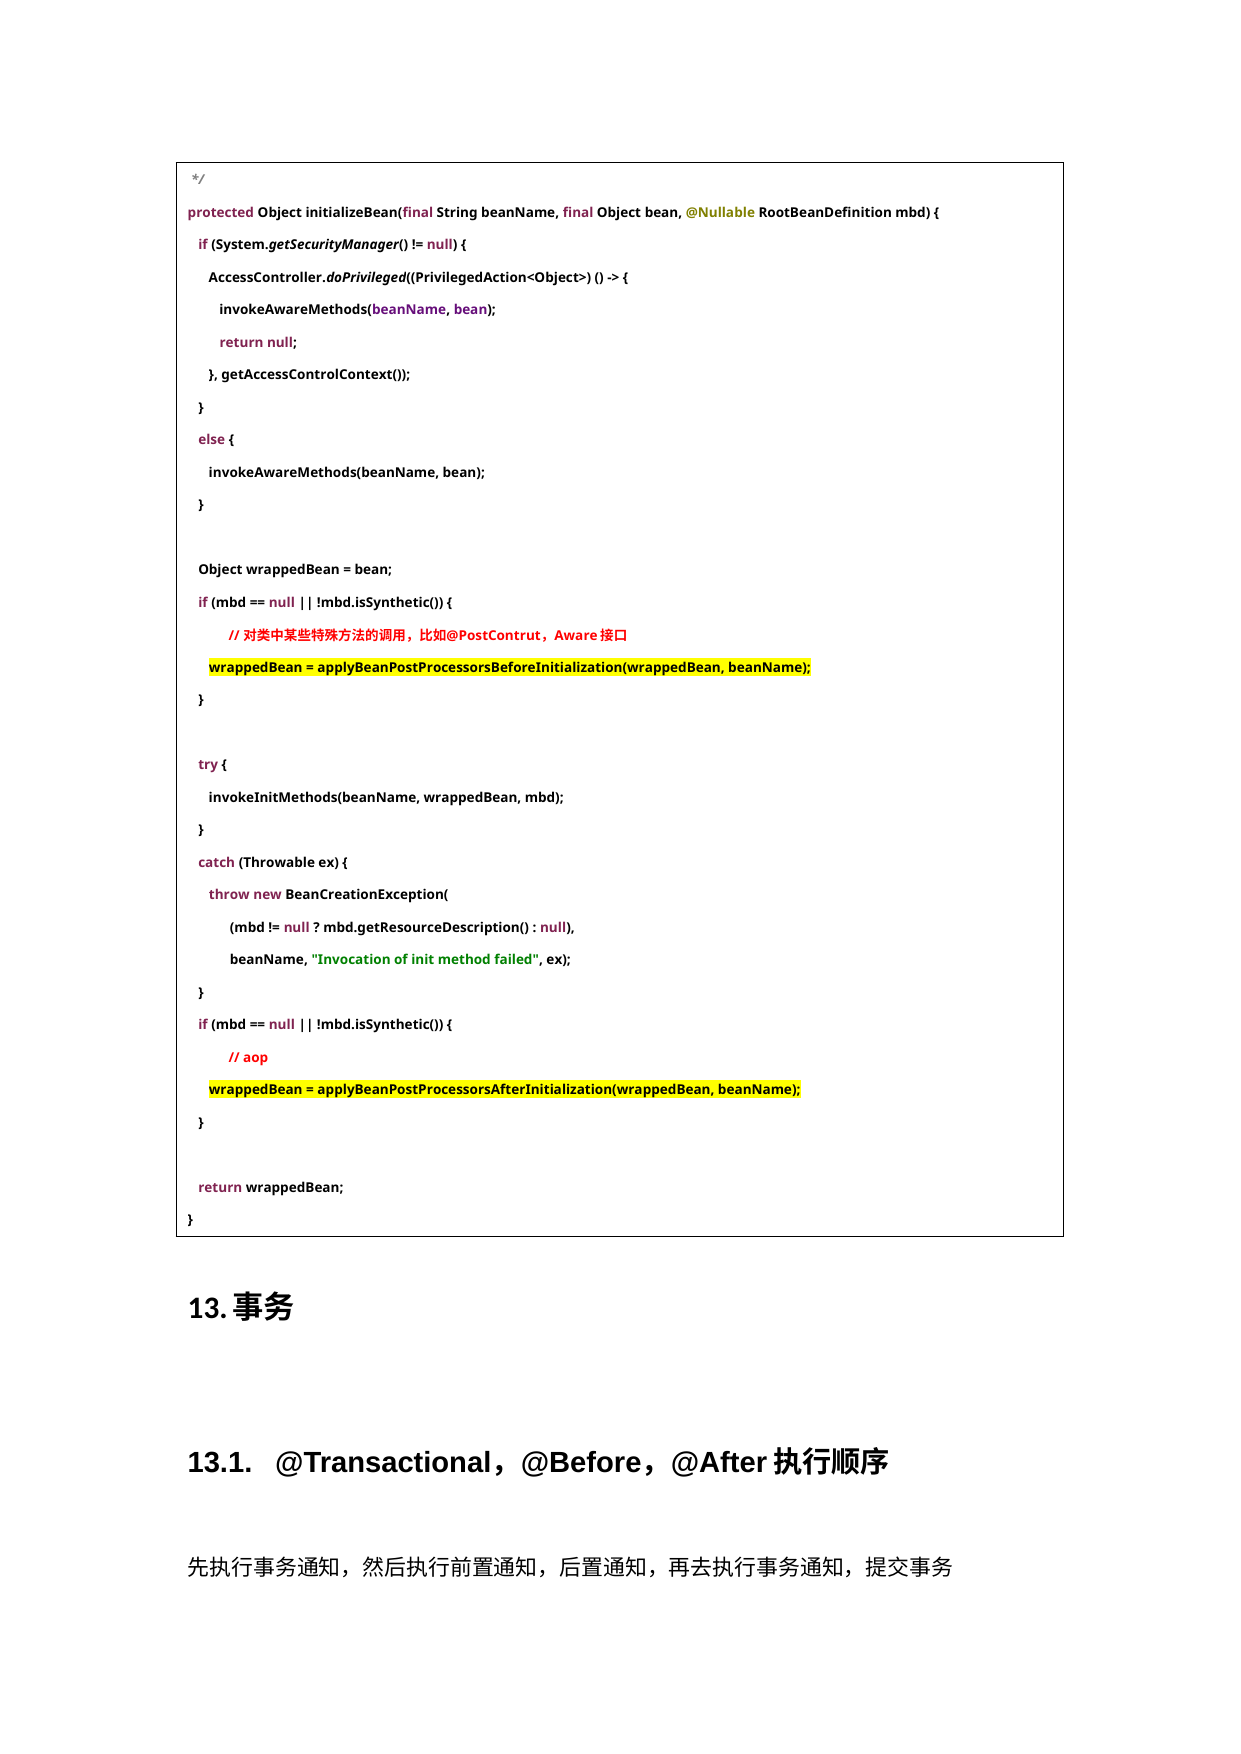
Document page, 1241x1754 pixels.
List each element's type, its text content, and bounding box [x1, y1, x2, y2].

text 先执行事务通知，然后执行前置通知，后置通知，再去执行事务通知，提交事务 [187, 1557, 1053, 1589]
subtitle 事务 [187, 1272, 1053, 1337]
subtitle @Transactional，@Before，@After执行顺序 [187, 1434, 1053, 1499]
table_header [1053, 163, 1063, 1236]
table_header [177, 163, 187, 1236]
